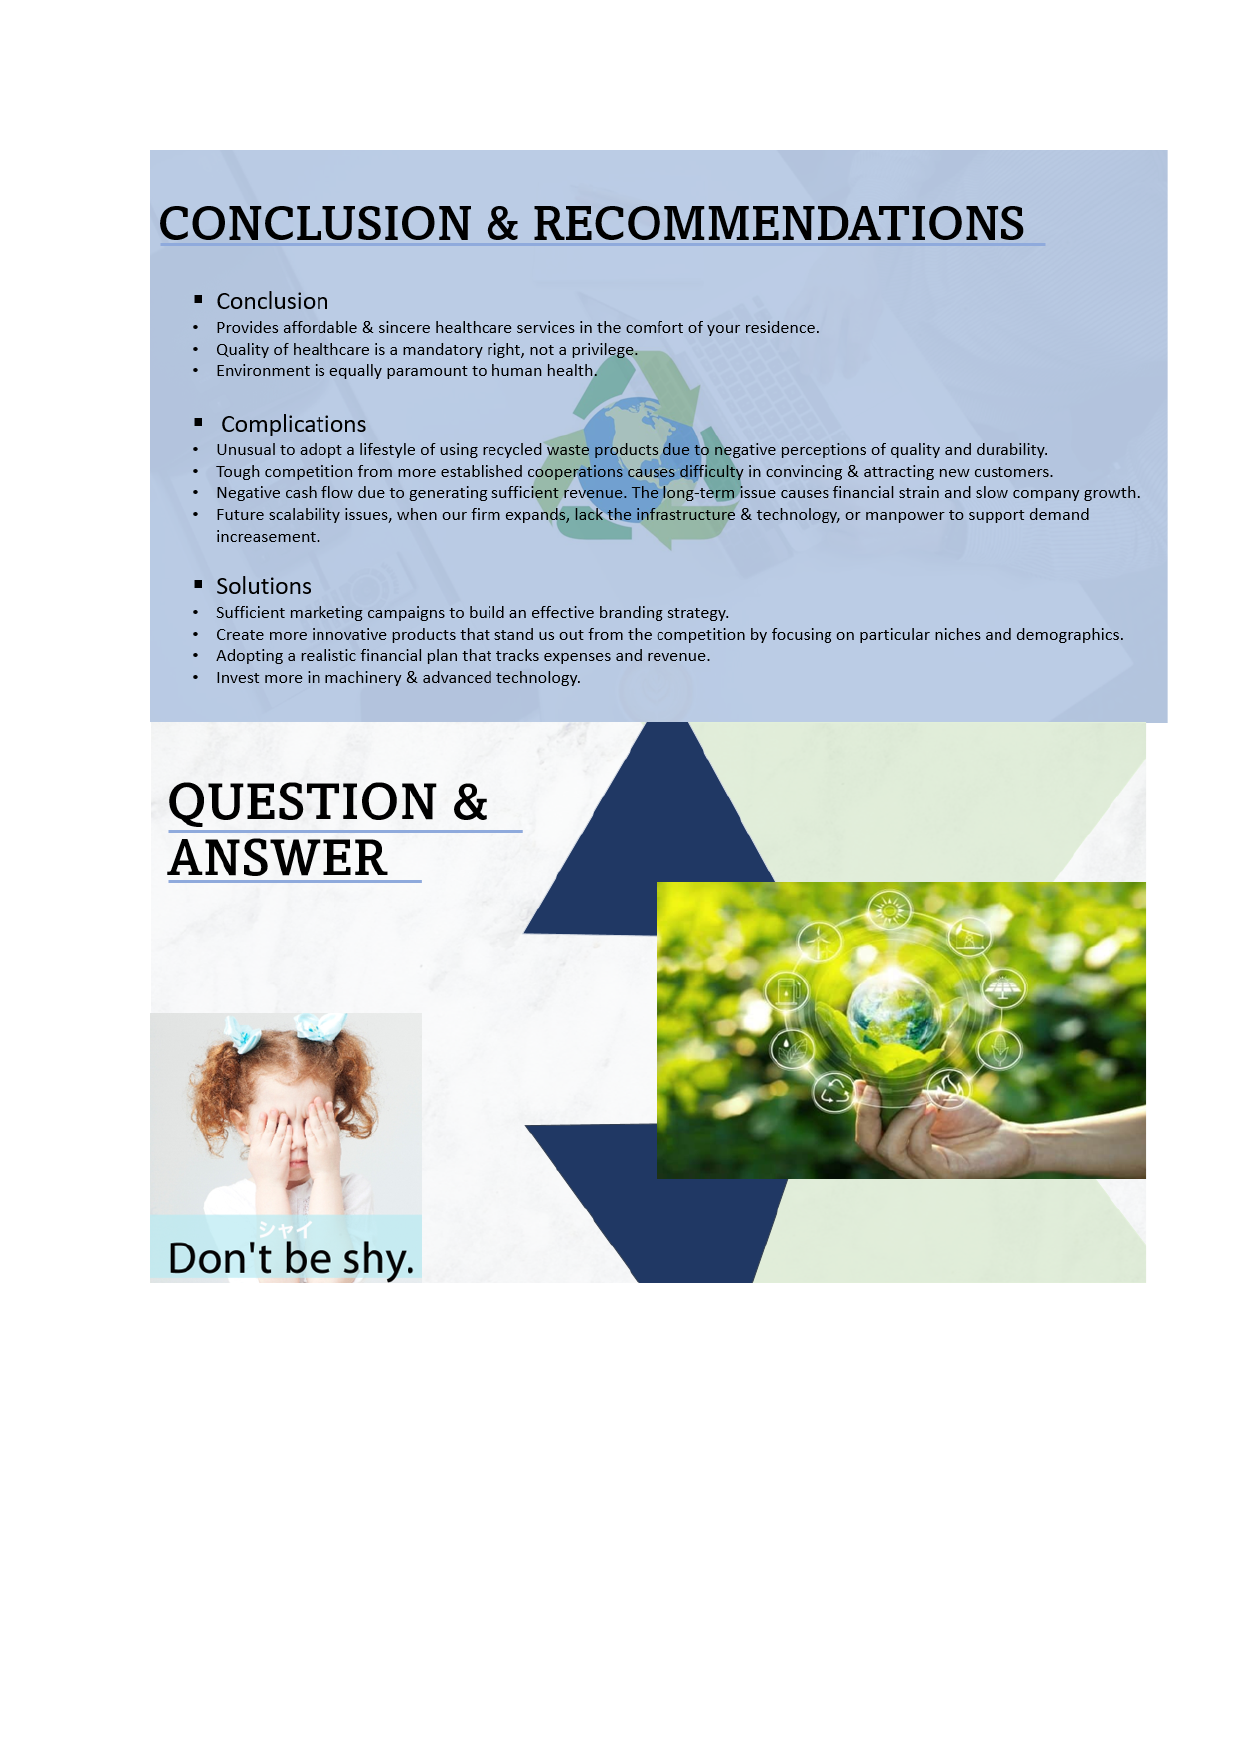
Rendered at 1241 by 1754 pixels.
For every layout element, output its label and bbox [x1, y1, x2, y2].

picture [150, 150, 1168, 1283]
